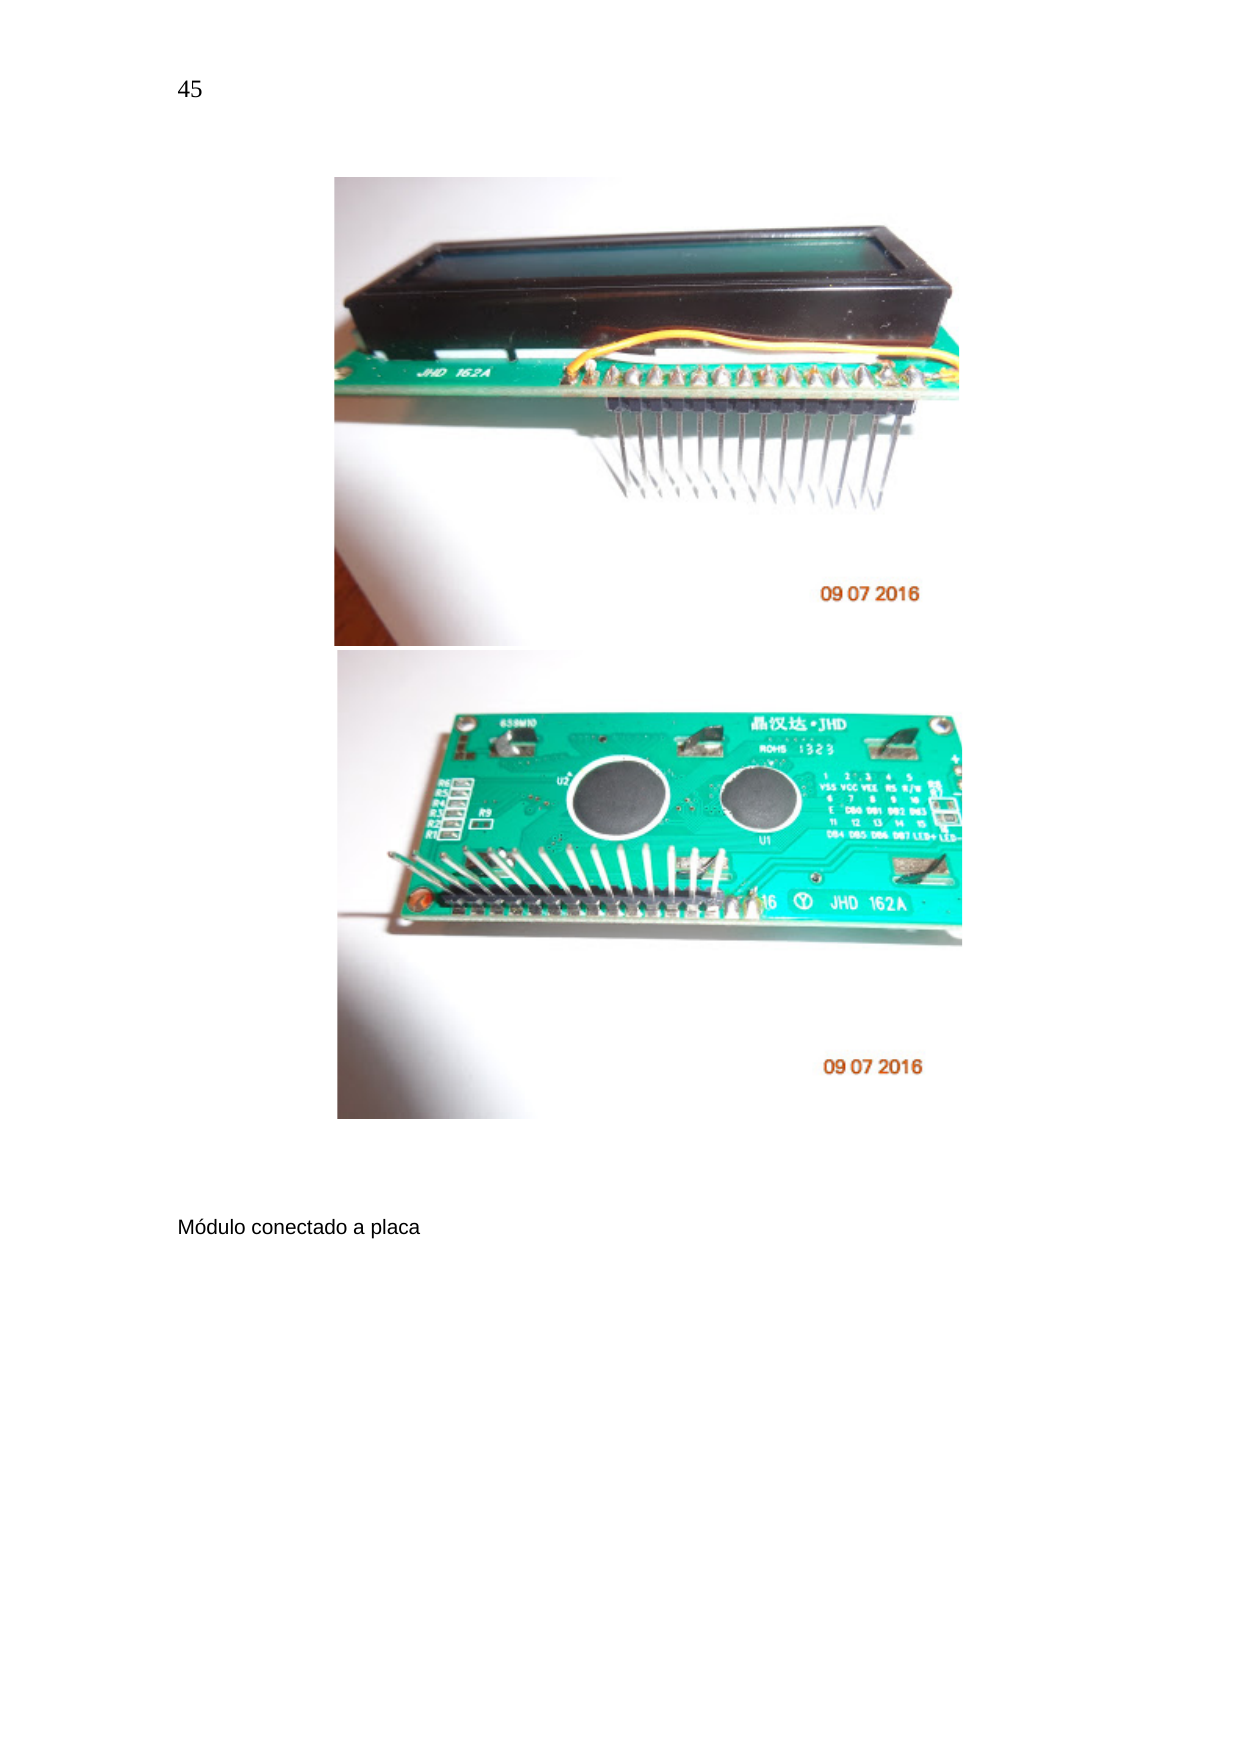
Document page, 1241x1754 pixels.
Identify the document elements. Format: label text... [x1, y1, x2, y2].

picture [334, 177, 960, 646]
picture [337, 650, 963, 1119]
text Módulo conectado a placa [177, 1215, 1122, 1239]
